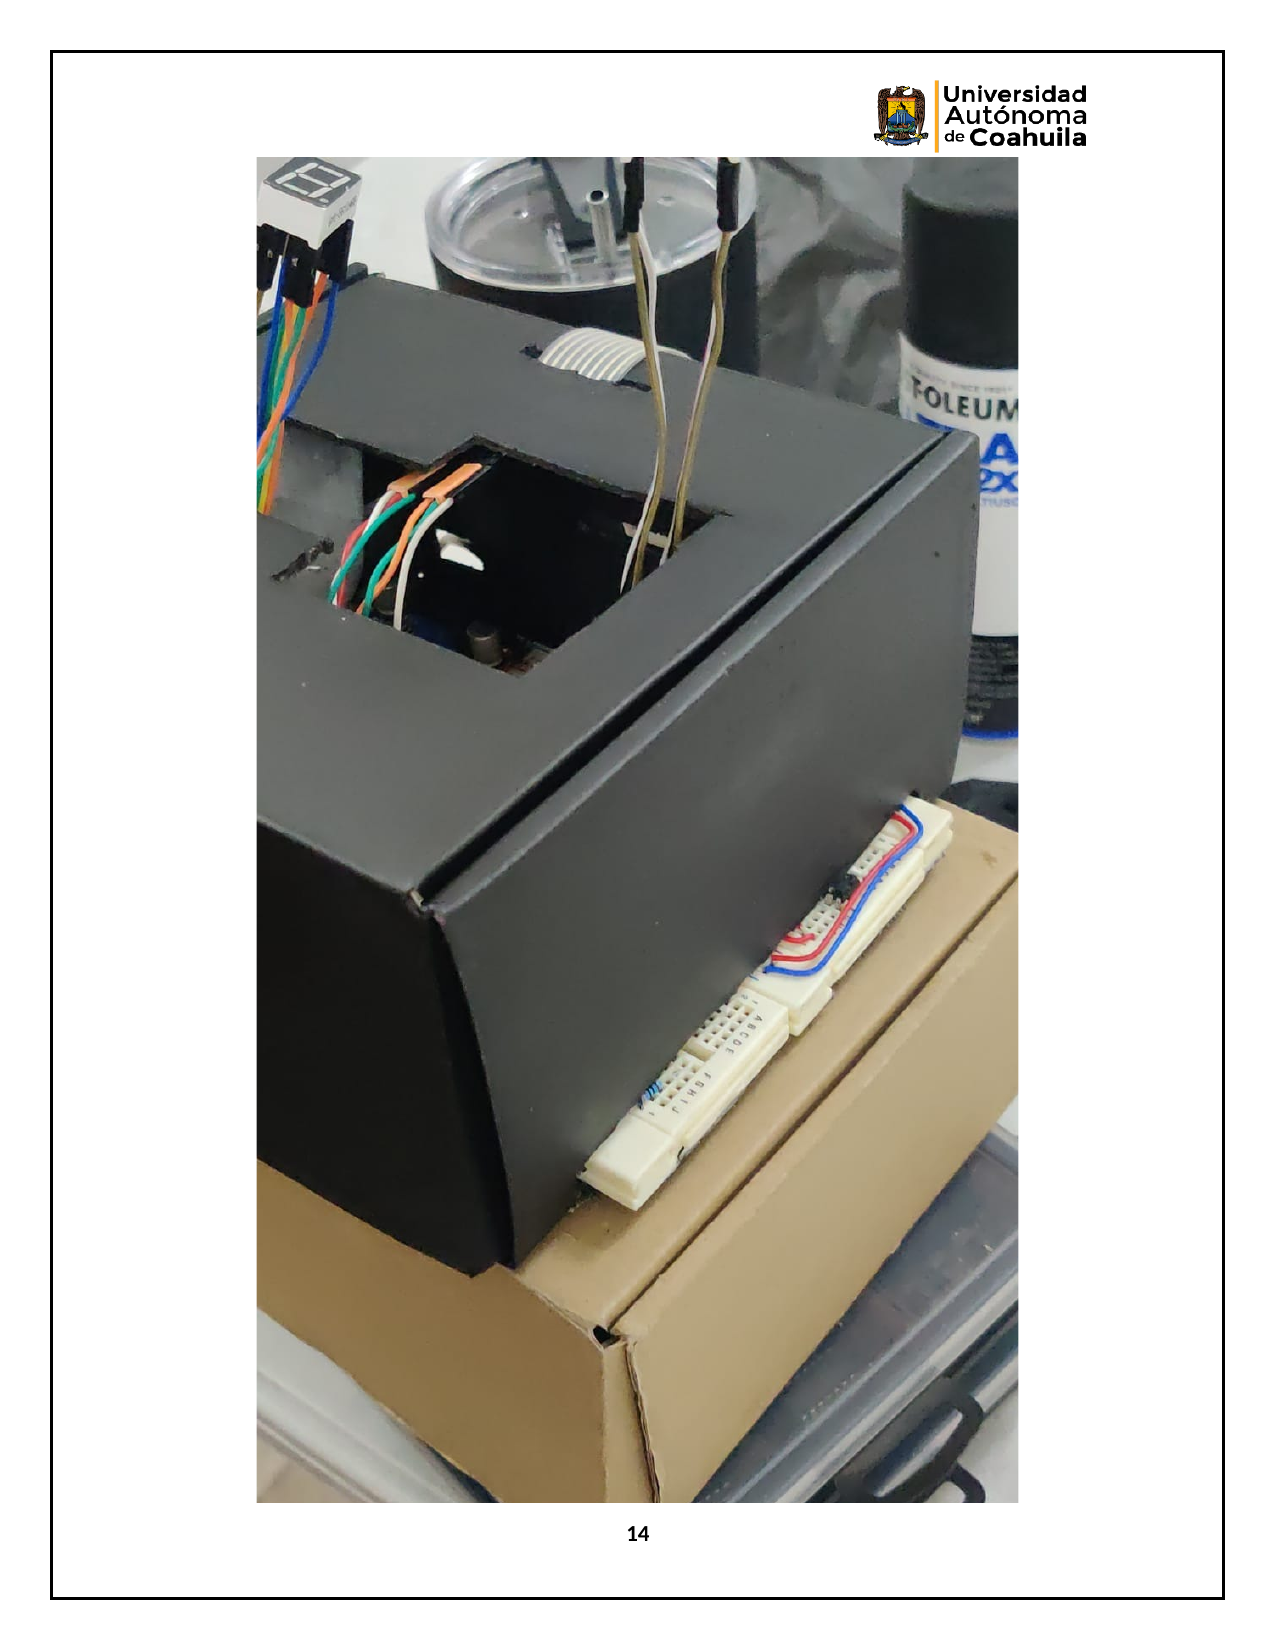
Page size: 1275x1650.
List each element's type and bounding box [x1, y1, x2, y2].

picture [256, 75, 1098, 1503]
